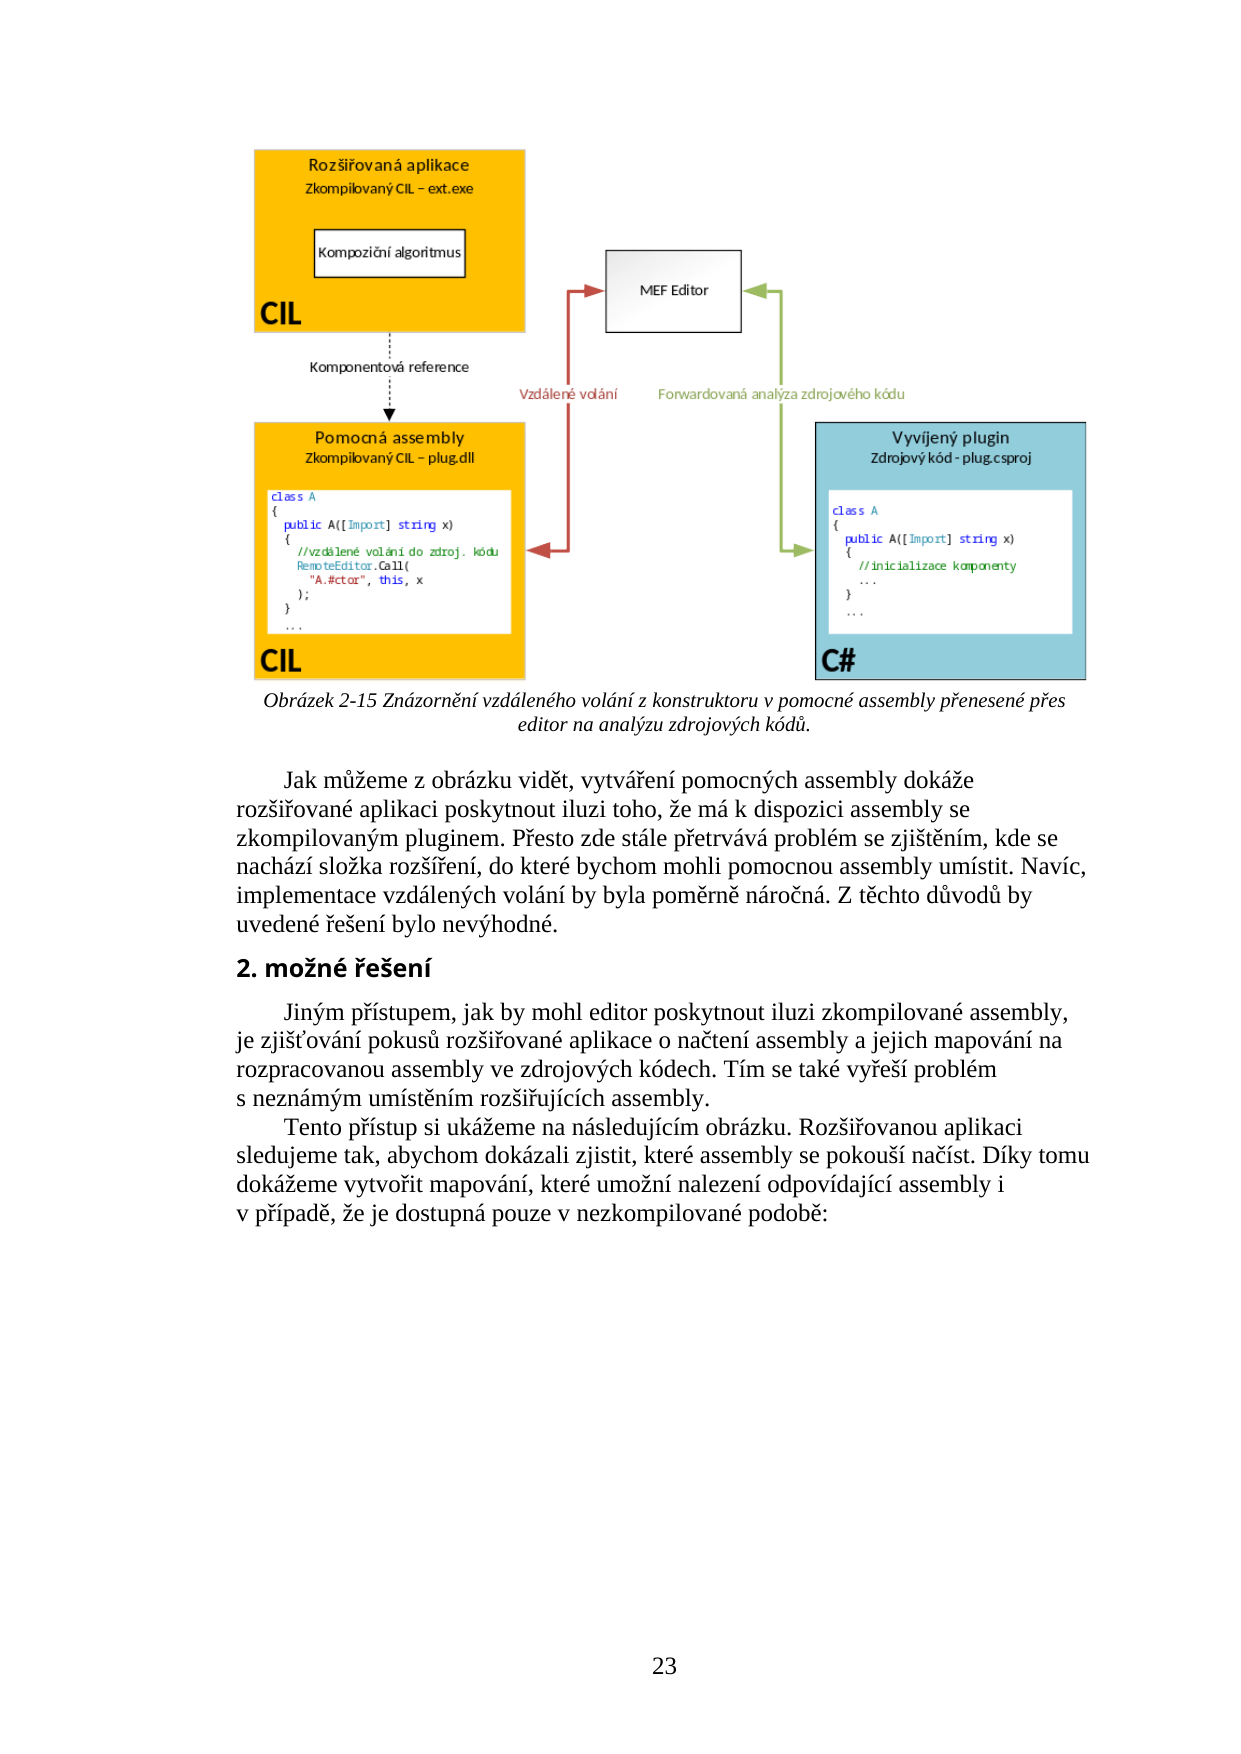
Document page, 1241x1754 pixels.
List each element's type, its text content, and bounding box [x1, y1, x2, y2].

text Tento přístup si ukážeme na následujícím obrázku. Rozšiřovanou aplikaci sledujeme tak, abychom dokázali zjistit, které assembly se pokouší načíst. Díky tomu dokážeme vytvořit mapování, které umožní nalezení odpovídající assembly i v případě, že je dostupná pouze v nezkompilované podobě: [236, 1112, 1092, 1227]
text Jak můžeme z obrázku vidět, vytváření pomocných assembly dokáže rozšiřované aplikaci poskytnout iluzi toho, že má k dispozici assembly se zkompilovaným pluginem. Přesto zde stále přetrvává problém se zjištěním, kde se nachází složka rozšíření, do které bychom mohli pomocnou assembly umístit. Navíc, implementace vzdálených volání by byla poměrně náročná. Z těchto důvodů by uvedené řešení bylo nevýhodné. [236, 765, 1092, 938]
text Jiným přístupem, jak by mohl editor poskytnout iluzi zkompilované assembly, je zjišťování pokusů rozšiřované aplikace o načtení assembly a jejich mapování na rozpracovanou assembly ve zdrojových kódech. Tím se také vyřeší problém s neznámým umístěním rozšiřujících assembly. [236, 997, 1092, 1112]
text 2. možné řešení [236, 950, 1092, 984]
